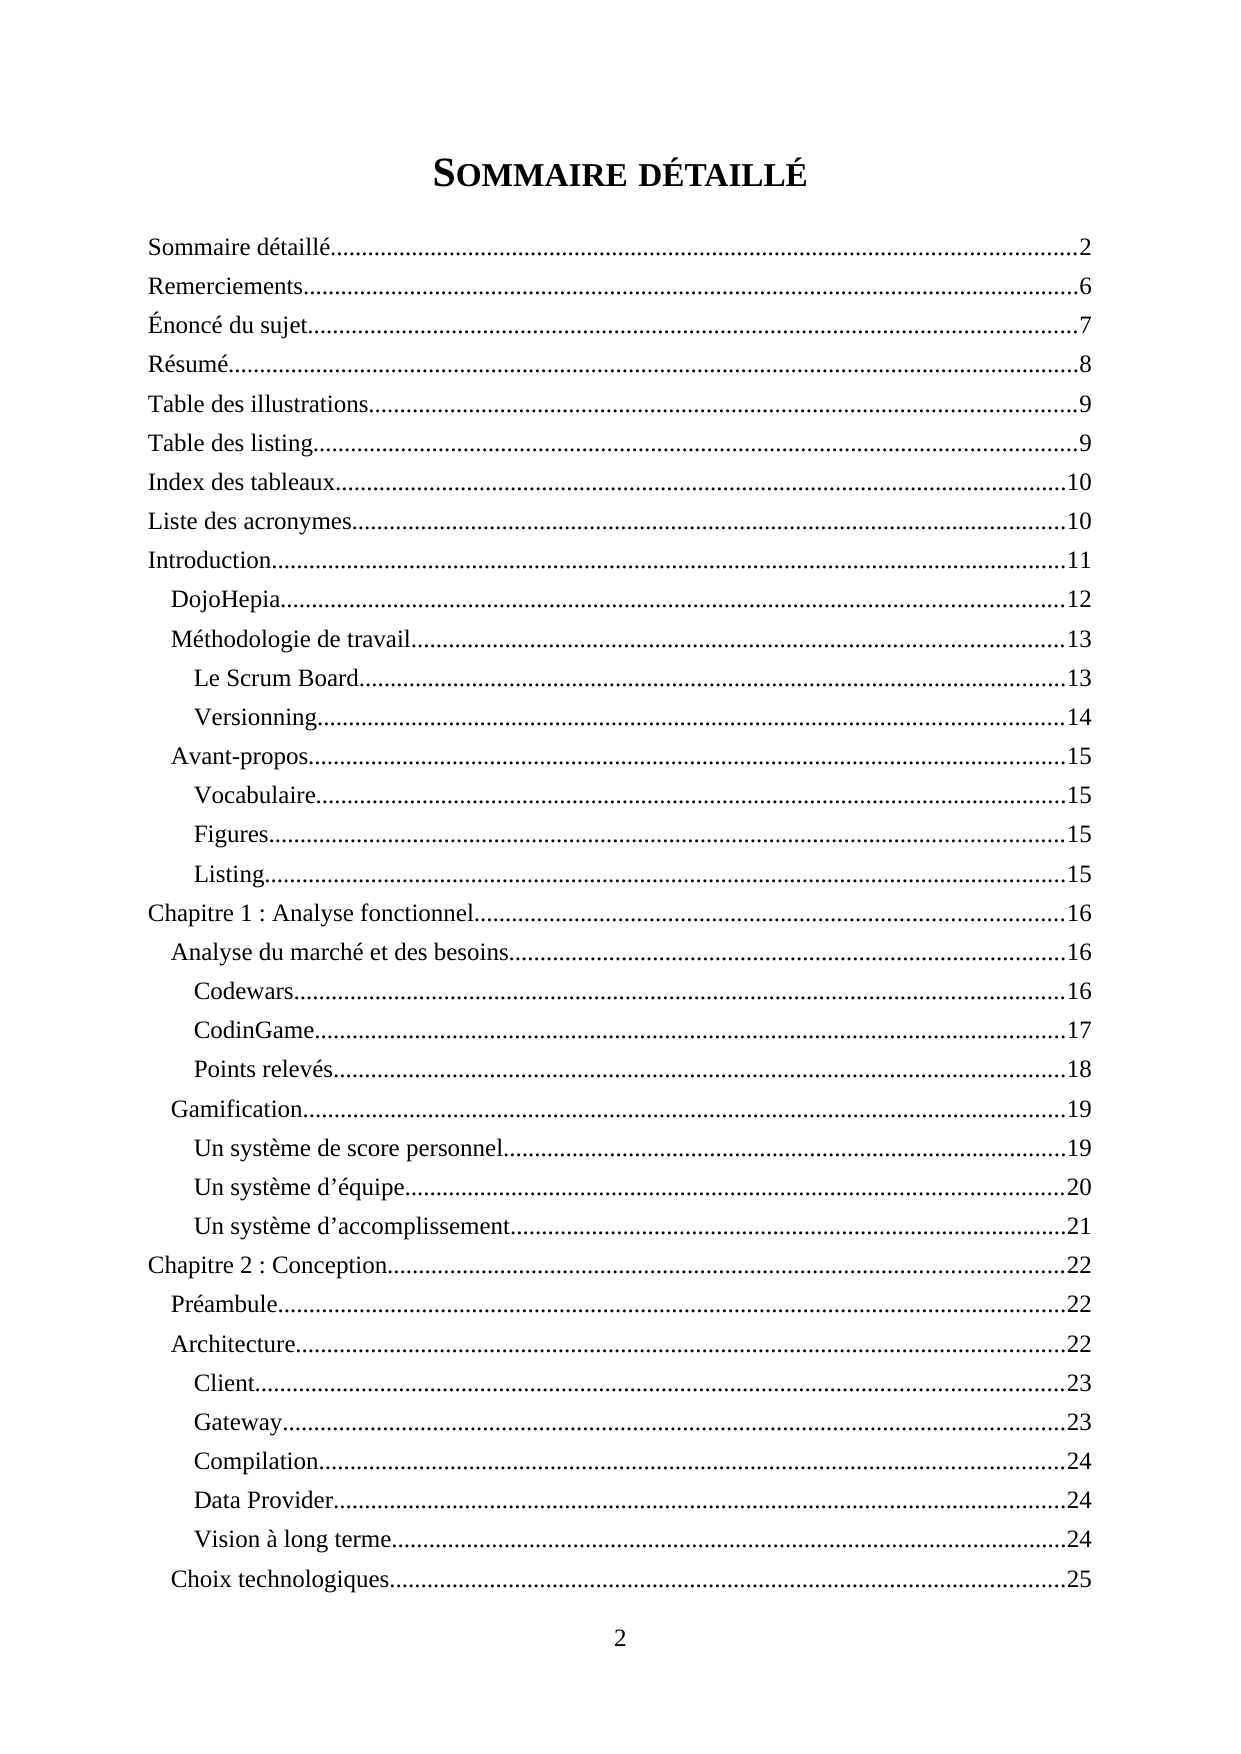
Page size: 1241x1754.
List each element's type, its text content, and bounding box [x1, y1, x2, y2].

text Data Provider 24 [193, 1485, 1093, 1514]
text Vocabulaire 15 [193, 780, 1093, 809]
text Analyse du marché et des besoins 16 [171, 937, 1093, 966]
text DojoHepia 12 [171, 584, 1093, 613]
text Chapitre 1 : Analyse fonctionnel 16 [148, 898, 1093, 927]
text Énoncé du sujet 7 [148, 310, 1093, 339]
text Client 23 [193, 1368, 1093, 1397]
text Remerciements 6 [148, 271, 1093, 300]
text Préambule 22 [171, 1289, 1093, 1318]
text Listing 15 [193, 859, 1093, 887]
text Points relevés 18 [193, 1054, 1093, 1083]
text Table des listing 9 [148, 428, 1093, 457]
text Compilation 24 [193, 1446, 1093, 1475]
text Introduction 11 [148, 545, 1093, 574]
text Vision à long terme 24 [193, 1524, 1093, 1553]
text Un système d’accomplissement 21 [193, 1211, 1093, 1240]
text Choix technologiques 25 [171, 1564, 1093, 1592]
text Versionning 14 [193, 702, 1093, 731]
text Un système d’équipe 20 [193, 1172, 1093, 1201]
text Table des illustrations 9 [148, 389, 1093, 417]
text Index des tableaux 10 [148, 467, 1093, 496]
text Sommaire détaillé 2 [148, 232, 1093, 261]
text Résumé 8 [148, 349, 1093, 378]
text Architecture 22 [171, 1329, 1093, 1357]
text Un système de score personnel 19 [193, 1133, 1093, 1162]
text Méthodologie de travail 13 [171, 624, 1093, 652]
title Sommaire détaillé [148, 148, 1093, 196]
text Figures 15 [193, 819, 1093, 848]
text Chapitre 2 : Conception 22 [148, 1250, 1093, 1279]
text Avant-propos 15 [171, 741, 1093, 770]
text Liste des acronymes 10 [148, 506, 1093, 535]
text Gamification 19 [171, 1094, 1093, 1122]
text CodinGame 17 [193, 1015, 1093, 1044]
text Le Scrum Board 13 [193, 663, 1093, 692]
text Gateway 23 [193, 1407, 1093, 1436]
text Codewars 16 [193, 976, 1093, 1005]
